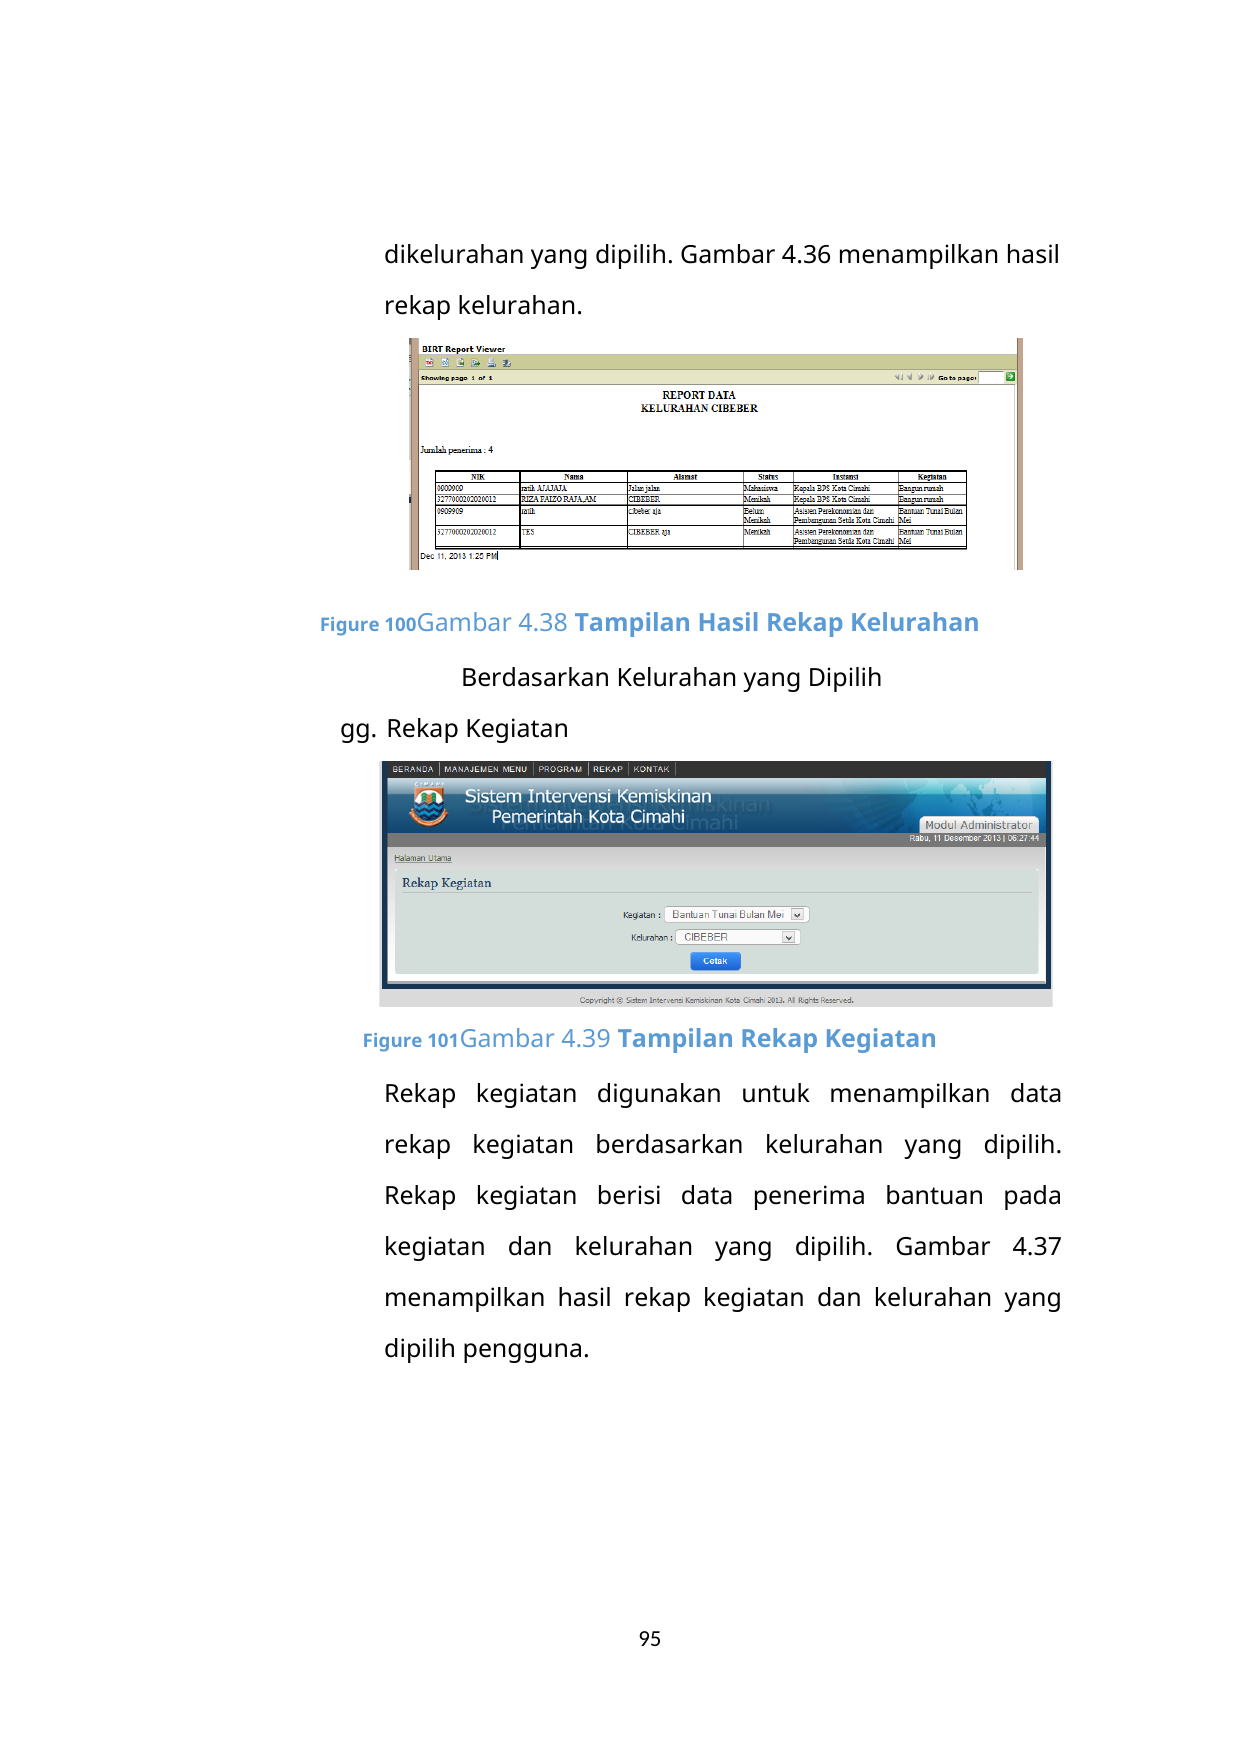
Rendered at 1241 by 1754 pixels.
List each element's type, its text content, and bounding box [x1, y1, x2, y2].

list Rekap Kegiatan [340, 711, 1063, 745]
list Rekap kegiatan digunakan untuk menampilkan data rekap kegiatan berdasarkan kelurahan yang dipilih. Rekap kegiatan berisi data penerima bantuan pada kegiatan dan kelurahan yang dipilih. Gambar 4.37 menampilkan hasil rekap kegiatan dan kelurahan yang dipilih pengguna. [384, 1076, 1063, 1365]
picture [379, 761, 1053, 1007]
list Berdasarkan Kelurahan yang Dipilih [281, 659, 1063, 694]
picture [409, 338, 1023, 570]
text Figure 101Gambar 4.39 Tampilan Rekap Kegiatan [236, 1021, 1063, 1055]
text Figure 100Gambar 4.38 Tampilan Hasil Rekap Kelurahan [236, 605, 1063, 639]
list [384, 236, 1063, 321]
